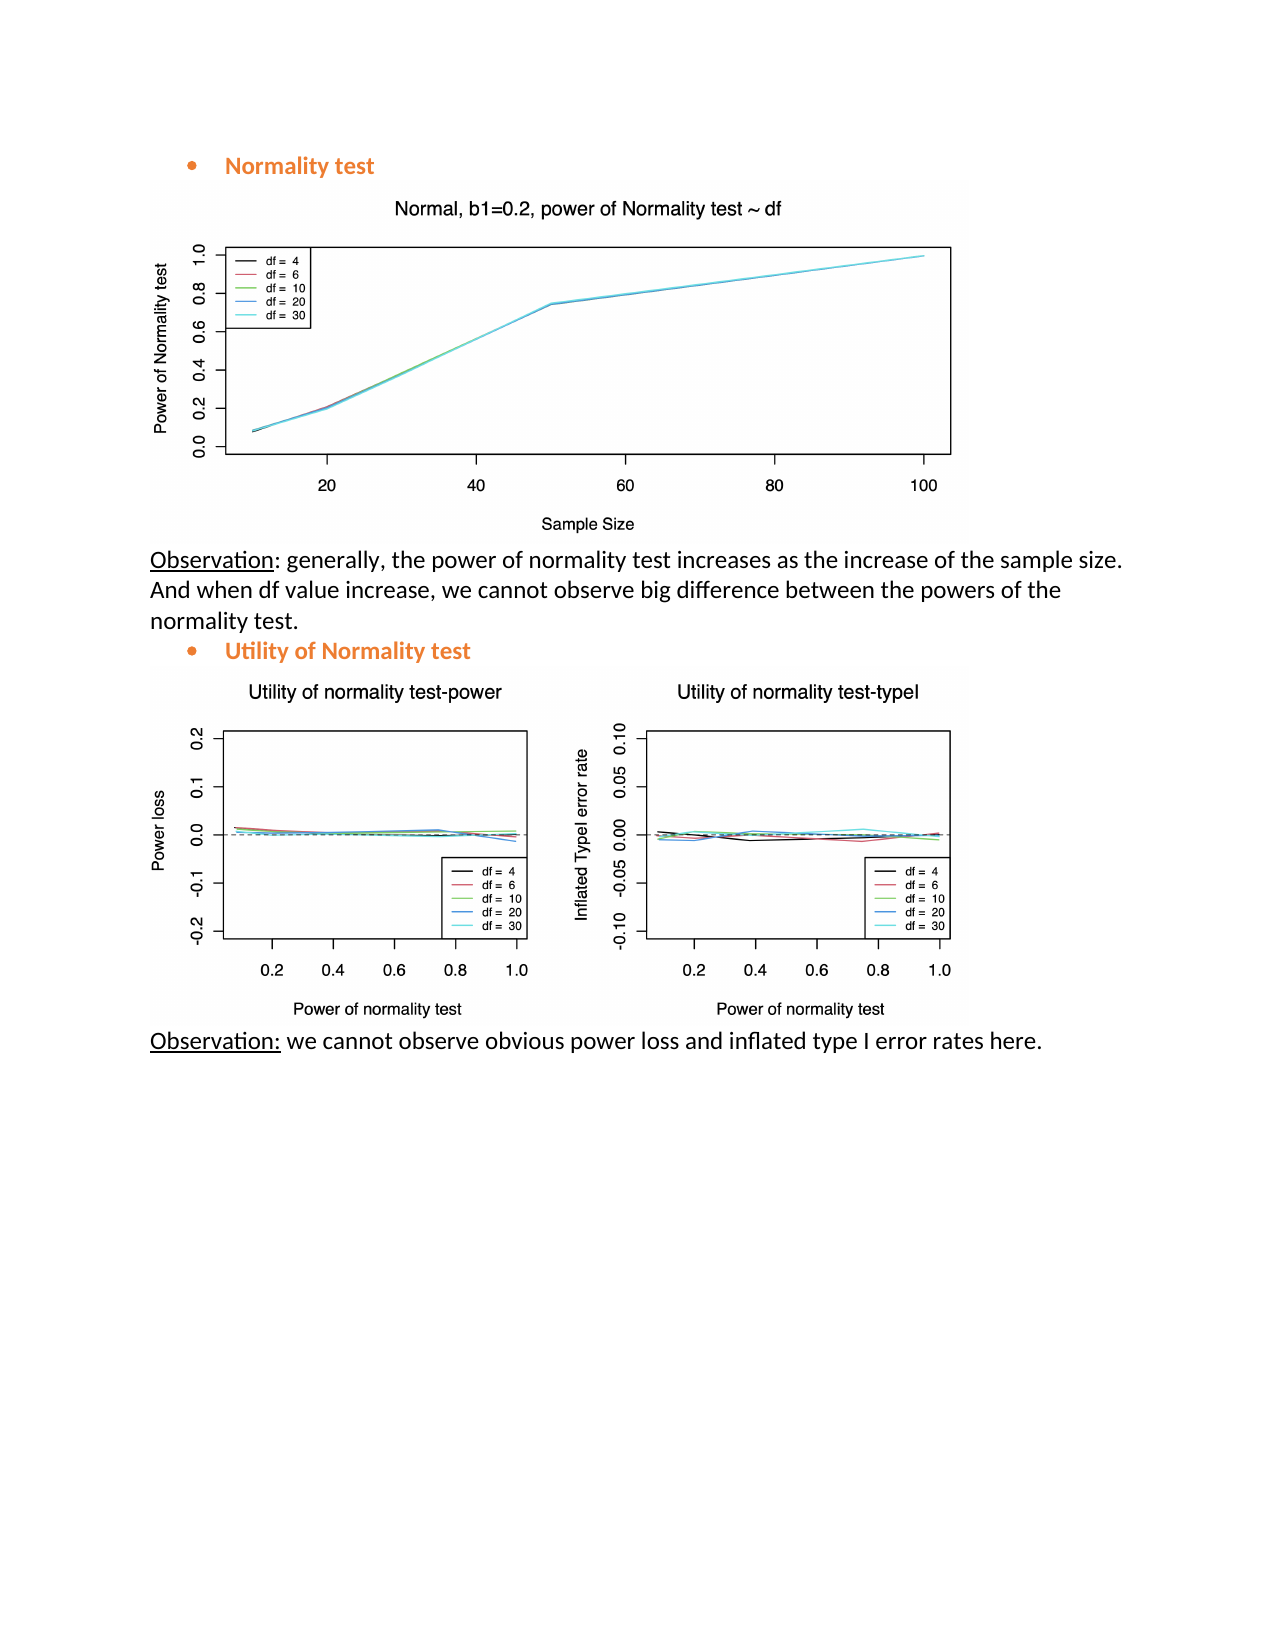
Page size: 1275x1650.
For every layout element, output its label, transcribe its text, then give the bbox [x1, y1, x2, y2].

list Normality test [187, 150, 1125, 181]
picture [150, 180, 970, 544]
text Observation: generally, the power of normality test increases as the increase of the sample size. And when df value increase, we cannot observe big difference between the powers of the normality test. [150, 544, 1125, 636]
list Utility of Normality test [187, 636, 1125, 666]
picture [150, 666, 970, 1026]
text Observation: we cannot observe obvious power loss and inflated type I error rates here. [150, 1026, 1125, 1056]
